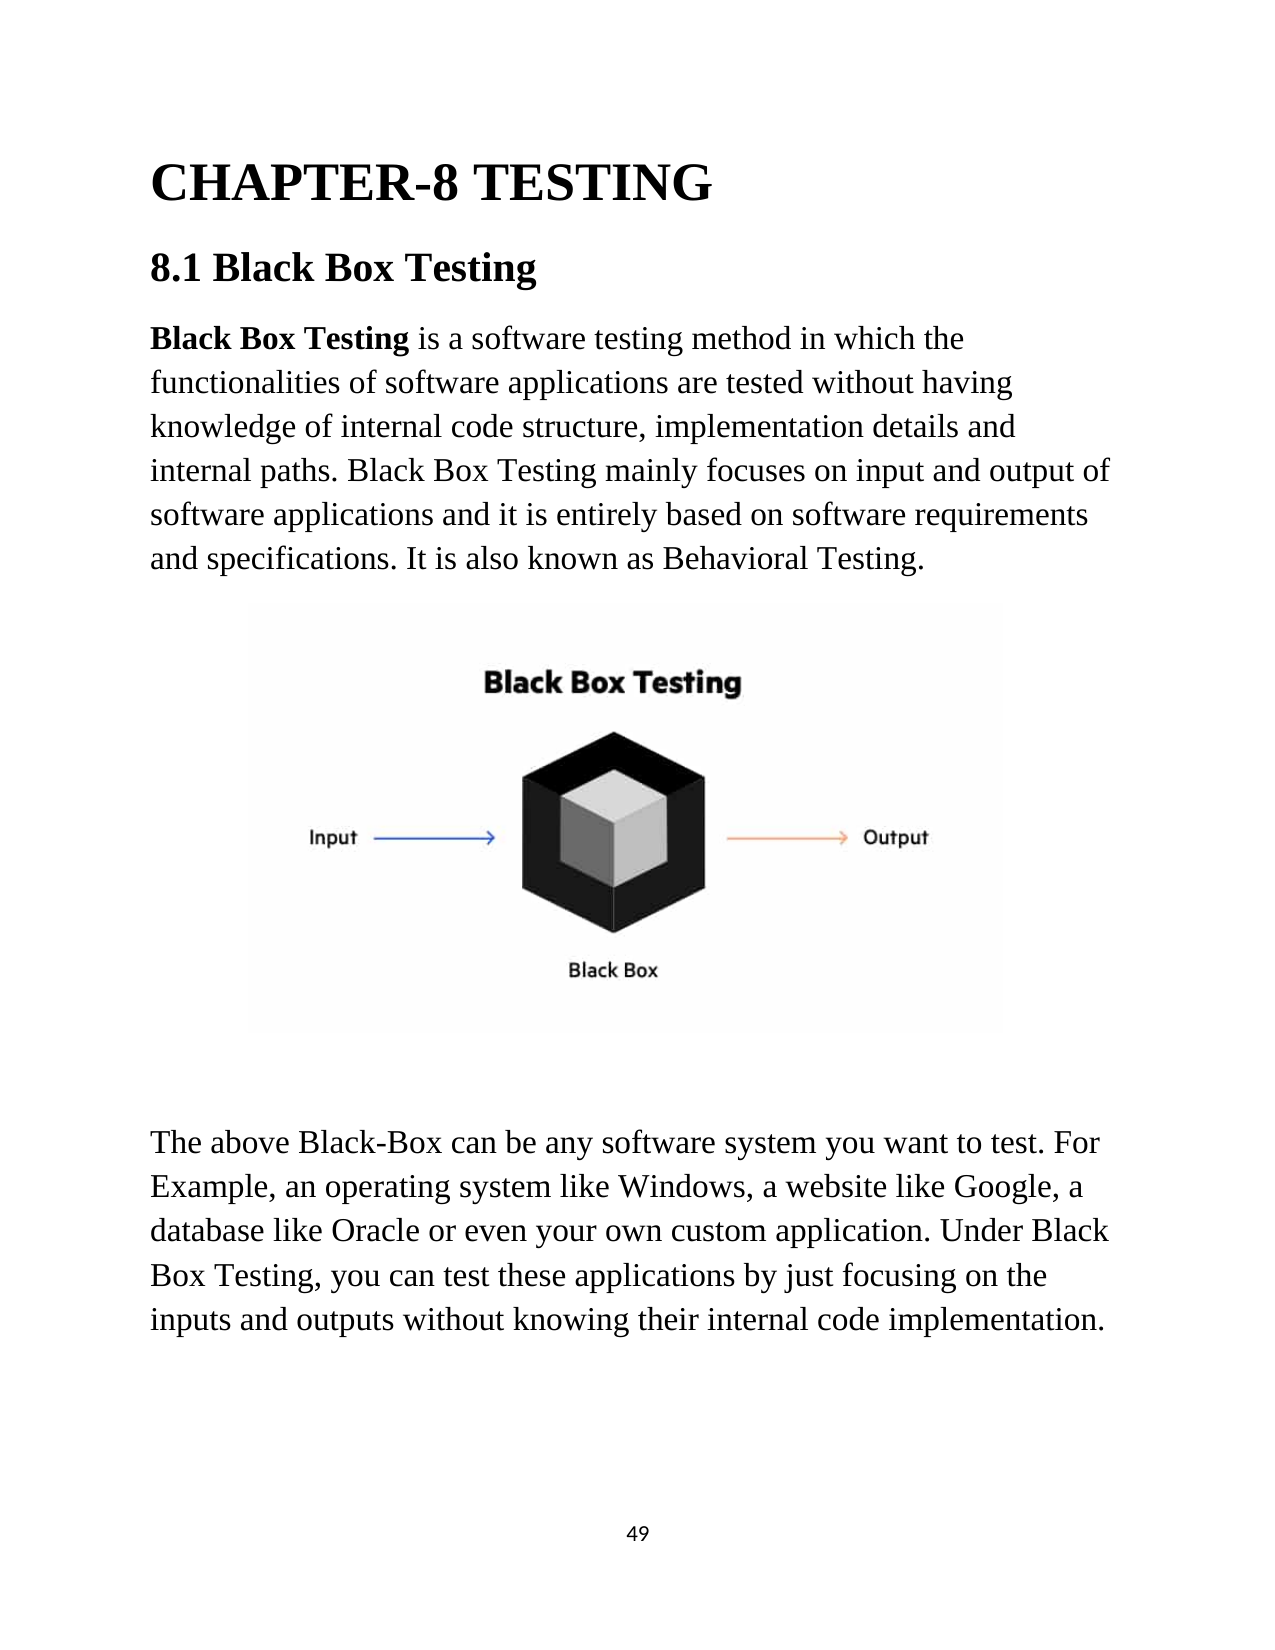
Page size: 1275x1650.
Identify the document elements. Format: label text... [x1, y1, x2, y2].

text CHAPTER-8 TESTING [150, 150, 1125, 212]
picture [248, 603, 1003, 1033]
text Black Box Testing is a software testing method in which the functionalities of software applications are tested without having knowledge of internal code structure, implementation details and internal paths. Black Box Testing mainly focuses on input and output of software applications and it is entirely based on software requirements and specifications. It is also known as Behavioral Testing. [150, 318, 1125, 577]
text The above Black-Box can be any software system you want to test. For Example, an operating system like Windows, a website like Google, a database like Oracle or even your own custom application. Under Black Box Testing, you can test these applications by just focusing on the inputs and outputs without knowing their internal code implementation. [150, 1123, 1125, 1337]
text 8.1 Black Box Testing [150, 242, 1125, 290]
